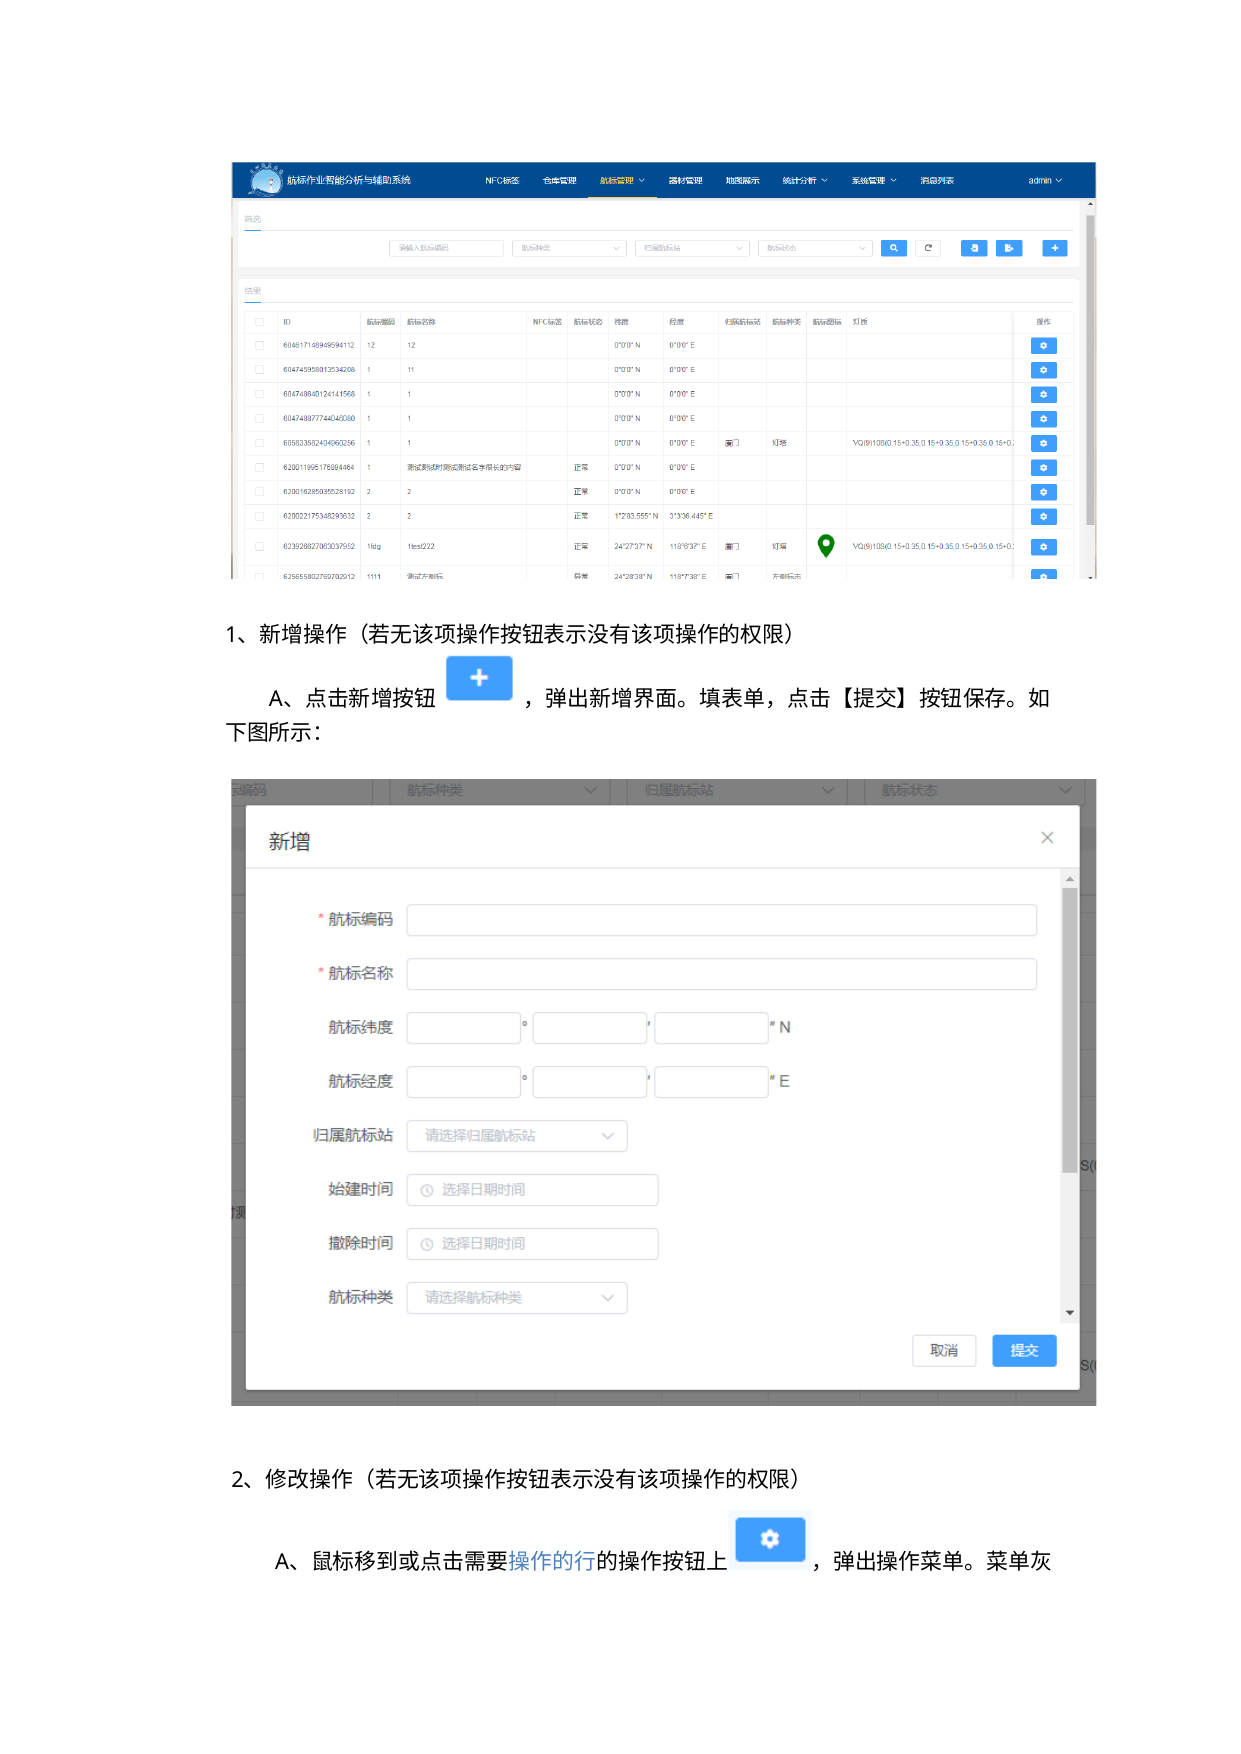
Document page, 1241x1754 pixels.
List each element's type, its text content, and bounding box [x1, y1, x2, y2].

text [231, 1494, 1053, 1592]
text 2、修改操作（若无该项操作按钮表示没有该项操作的权限） [187, 1462, 1053, 1494]
picture [728, 1510, 812, 1570]
text 1、新增操作（若无该项操作按钮表示没有该项操作的权限） [187, 617, 1053, 649]
picture [437, 650, 524, 707]
picture [231, 162, 1097, 579]
picture [231, 779, 1097, 1406]
text A、点击新增按钮，弹出新增界面。填表单，点击【提交】按钮保存。如下图所示： [225, 649, 1053, 747]
